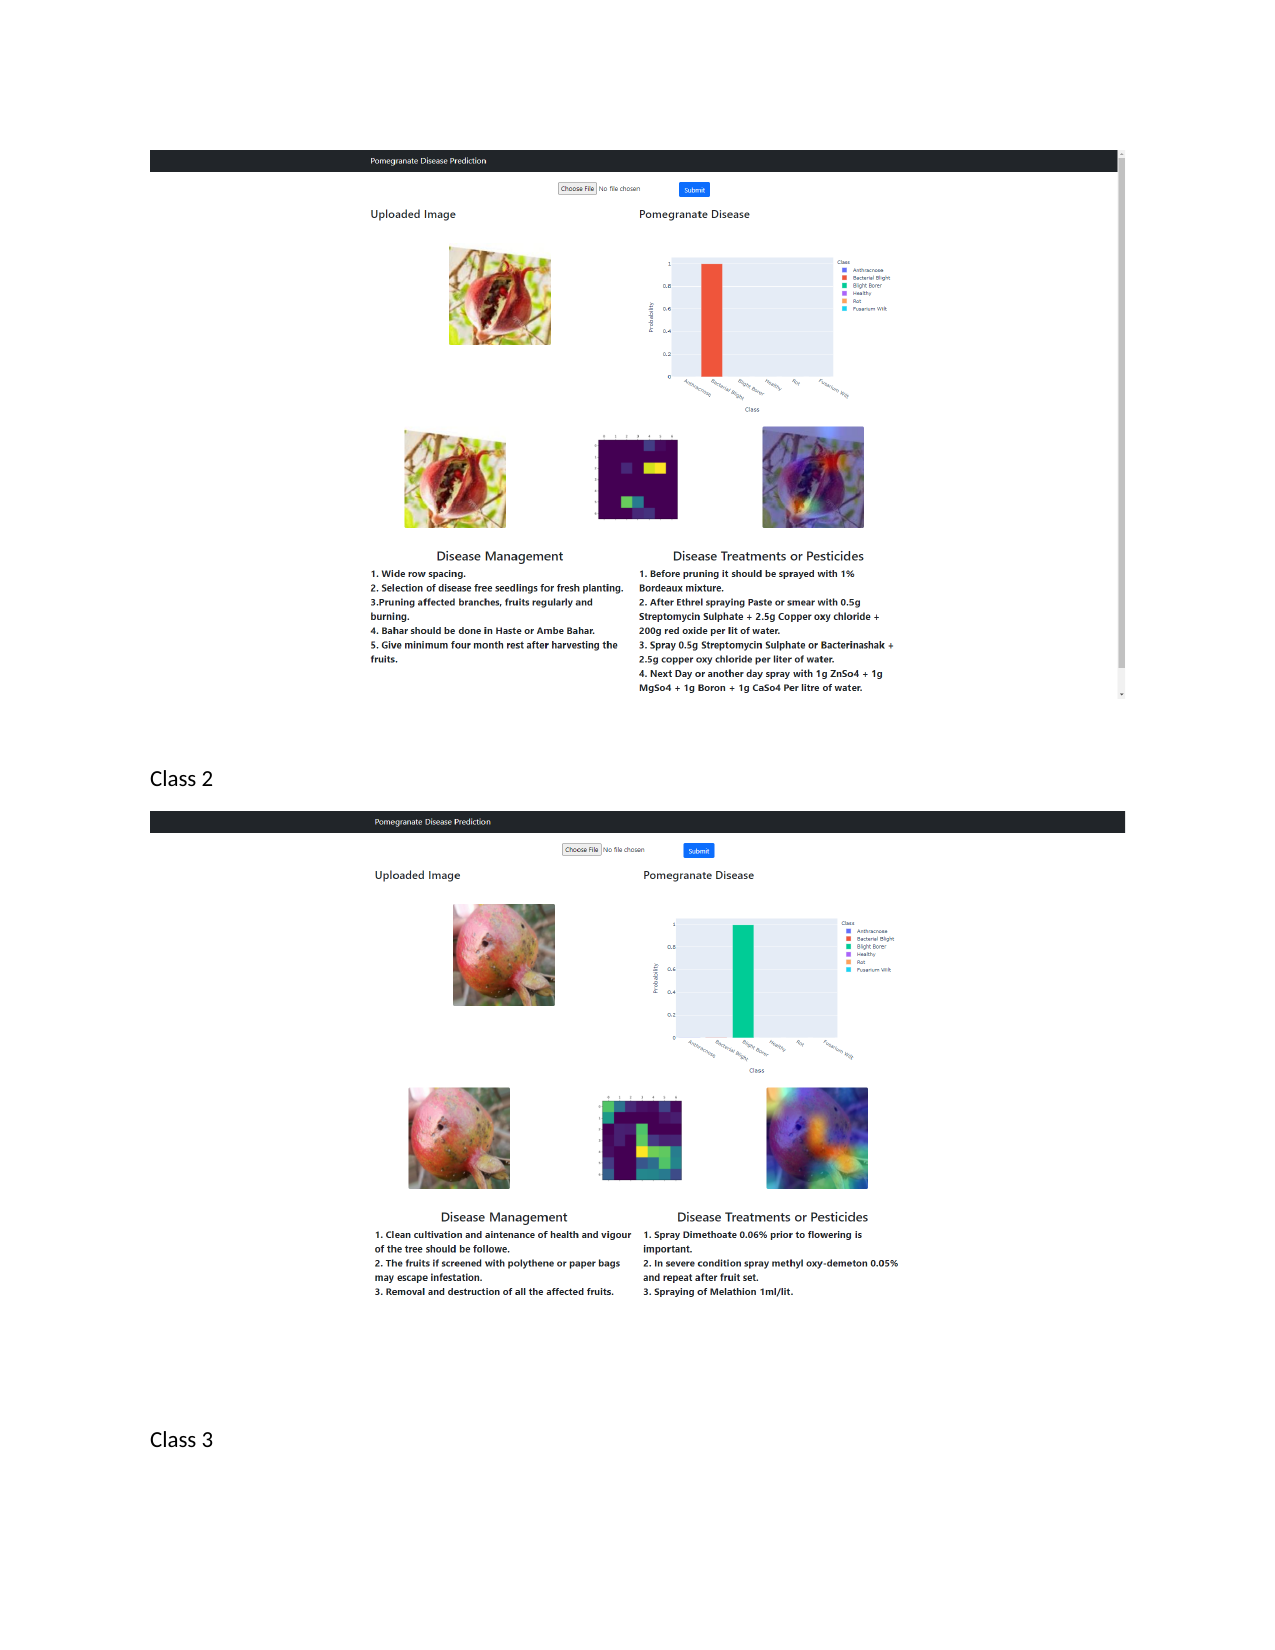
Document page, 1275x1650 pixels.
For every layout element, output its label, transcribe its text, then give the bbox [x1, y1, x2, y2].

text Class 3 [150, 1425, 1125, 1453]
picture [150, 150, 1125, 699]
picture [150, 811, 1125, 1360]
text Class 2 [150, 764, 1125, 792]
